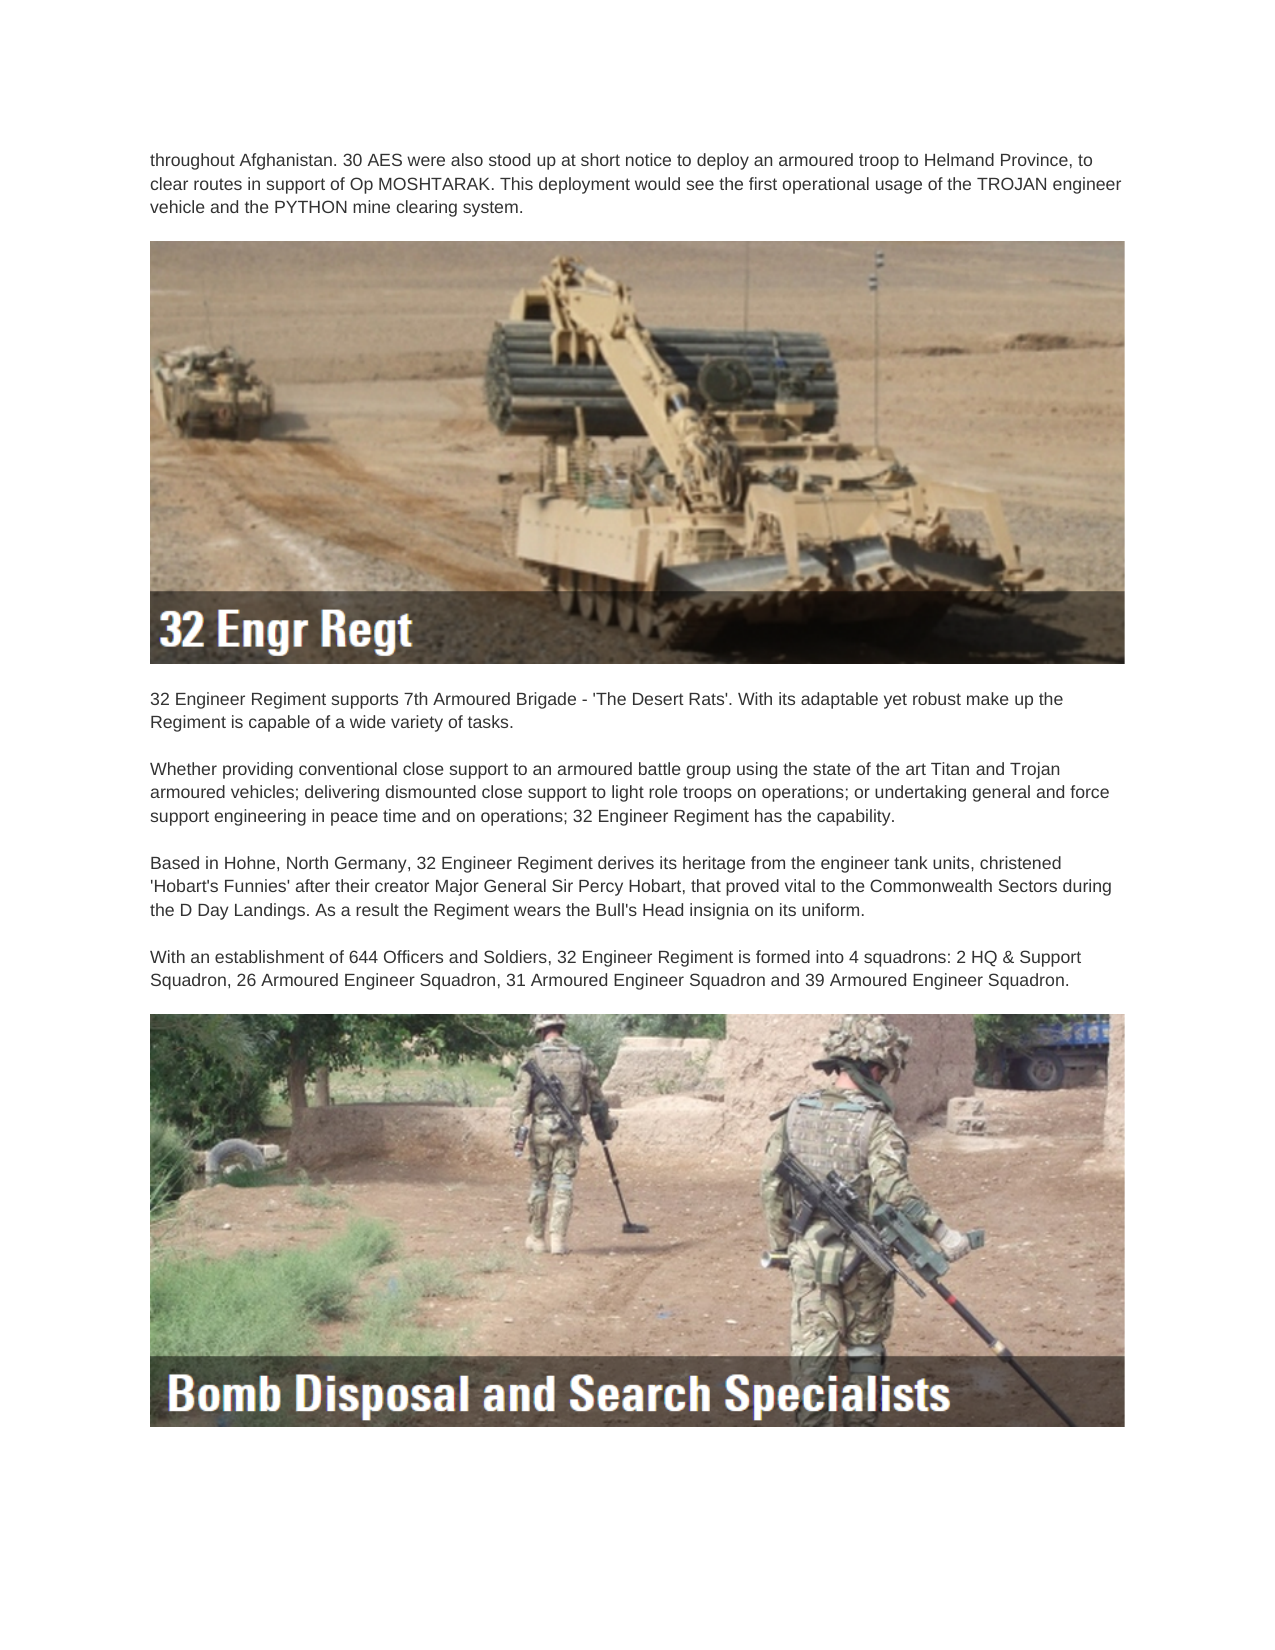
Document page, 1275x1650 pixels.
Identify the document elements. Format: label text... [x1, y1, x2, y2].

picture [150, 1014, 1125, 1427]
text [150, 150, 1125, 217]
text 32 Engineer Regiment supports 7th Armoured Brigade - 'The Desert Rats'. With its adaptable yet robust make up the Regiment is capable of a wide variety of tasks. Whether providing conventional close support to an armoured battle group using the state of the art Titan and Trojan armoured vehicles; delivering dismounted close support to light role troops on operations; or undertaking general and force support engineering in peace time and on operations; 32 Engineer Regiment has the capability. Based in Hohne, North Germany, 32 Engineer Regiment derives its heritage from the engineer tank units, christened 'Hobart's Funnies' after their creator Major General Sir Percy Hobart, that proved vital to the Commonwealth Sectors during the D Day Landings. As a result the Regiment wears the Bull's Head insignia on its uniform. With an establishment of 644 Officers and Soldiers, 32 Engineer Regiment is formed into 4 squadrons: 2 HQ & Support Squadron, 26 Armoured Engineer Squadron, 31 Armoured Engineer Squadron and 39 Armoured Engineer Squadron. [150, 688, 1125, 990]
picture [150, 241, 1125, 664]
